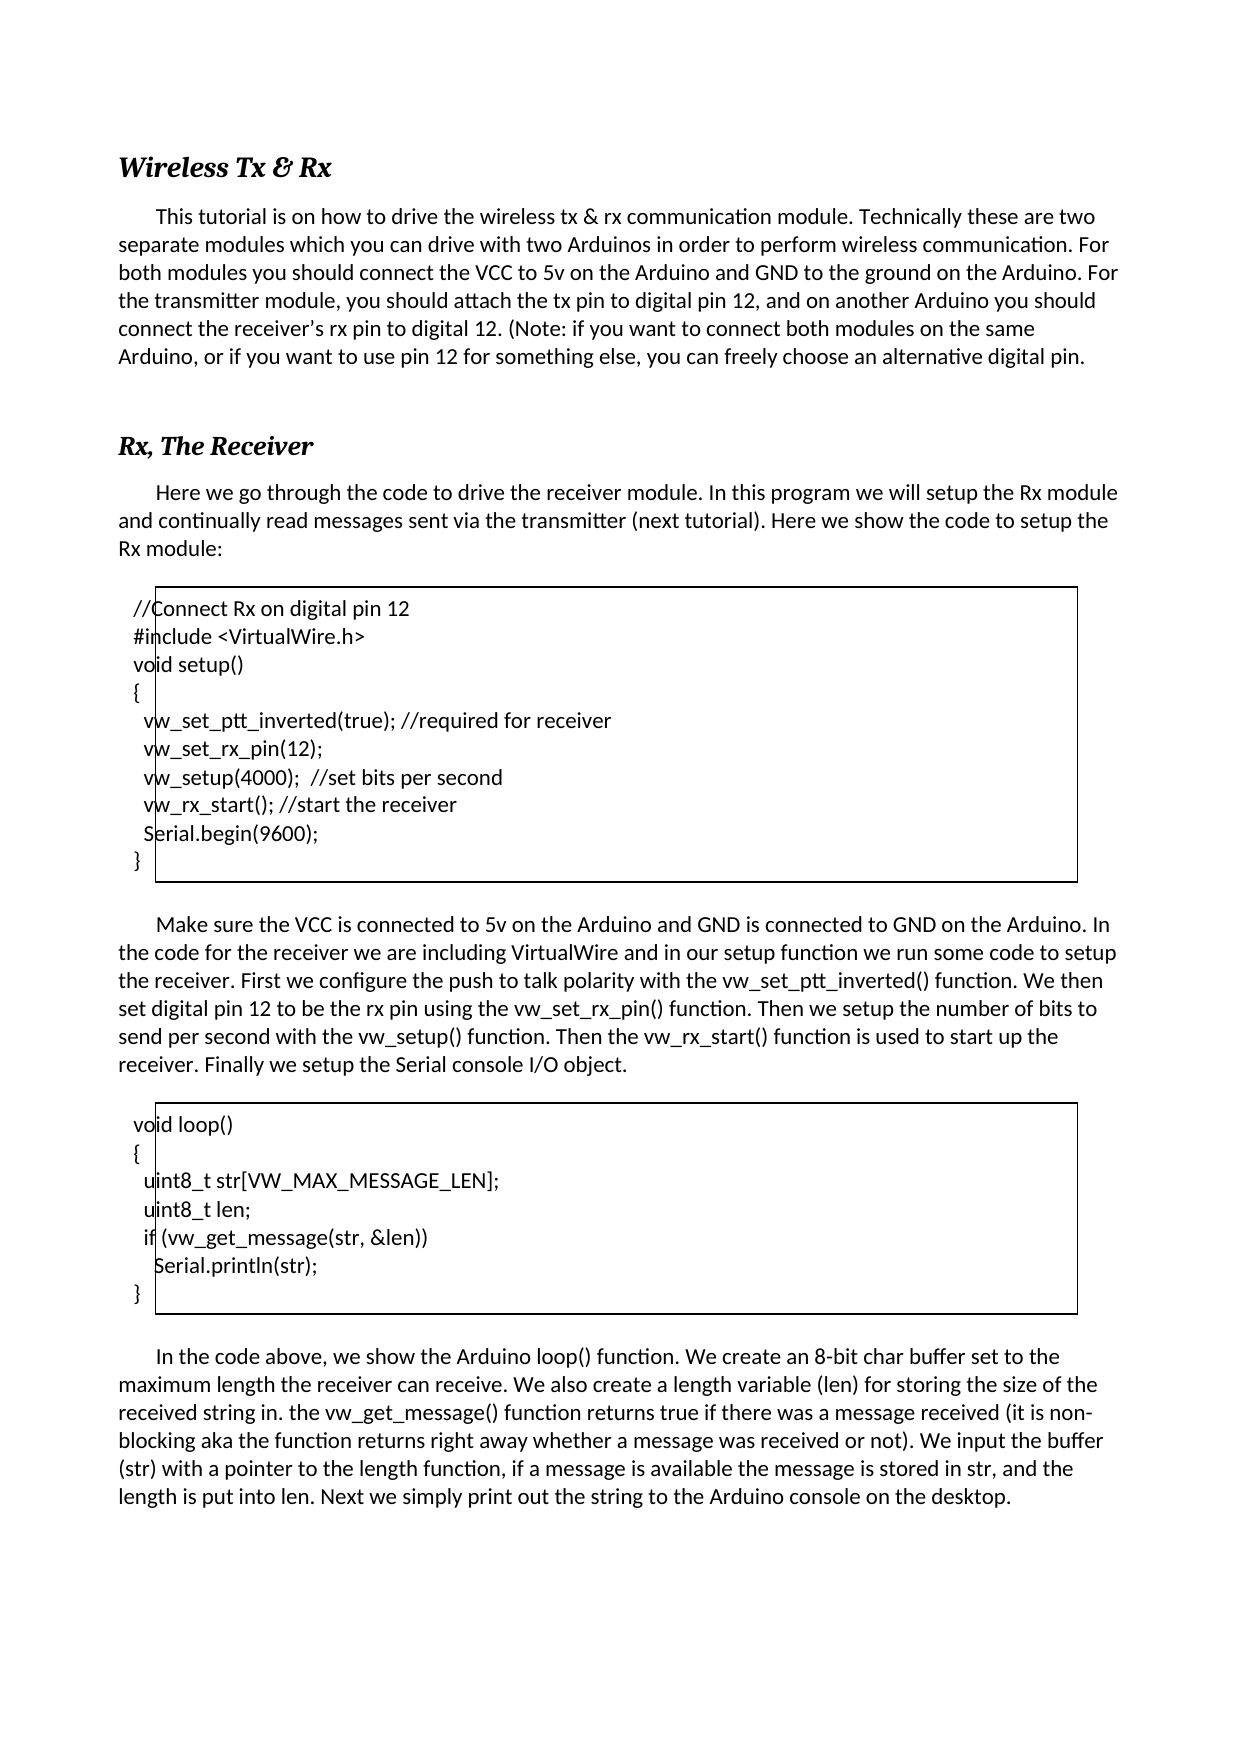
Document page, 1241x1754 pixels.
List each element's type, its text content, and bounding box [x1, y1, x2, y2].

text This tutorial is on how to drive the wireless tx & rx communication module. Technically these are two separate modules which you can drive with two Arduinos in order to perform wireless communication. For both modules you should connect the VCC to 5v on the Arduino and GND to the ground on the Arduino. For the transmitter module, you should attach the tx pin to digital pin 12, and on another Arduino you should connect the receiver’s rx pin to digital 12. (Note: if you want to connect both modules on the same Arduino, or if you want to use pin 12 for something else, you can freely choose an alternative digital pin. [118, 202, 1122, 370]
subtitle Rx, The Receiver [118, 431, 1122, 462]
text In the code above, we show the Arduino loop() function. We create an 8-bit char buffer set to the maximum length the receiver can receive. We also create a length variable (len) for storing the size of the received string in. the vw_get_message() function returns true if there was a message received (it is non-blocking aka the function returns right away whether a message was received or not). We input the buffer (str) with a pointer to the length function, if a message is available the message is stored in str, and the length is put into len. Next we simply print out the string to the Arduino console on the desktop. [118, 1342, 1122, 1510]
text Make sure the VCC is connected to 5v on the Arduino and GND is connected to GND on the Arduino. In the code for the receiver we are including VirtualWire and in our setup function we run some code to setup the receiver. First we configure the push to talk polarity with the vw_set_ptt_inverted() function. We then set digital pin 12 to be the rx pin using the vw_set_rx_pin() function. Then we setup the number of bits to send per second with the vw_setup() function. Then the vw_rx_start() function is used to start up the receiver. Finally we setup the Serial console I/O object. [118, 910, 1122, 1078]
text Here we go through the code to drive the receiver module. In this program we will setup the Rx module and continually read messages sent via the transmitter (next tutorial). Here we show the code to setup the Rx module: [118, 478, 1122, 562]
subtitle Wireless Tx & Rx [118, 151, 1122, 185]
